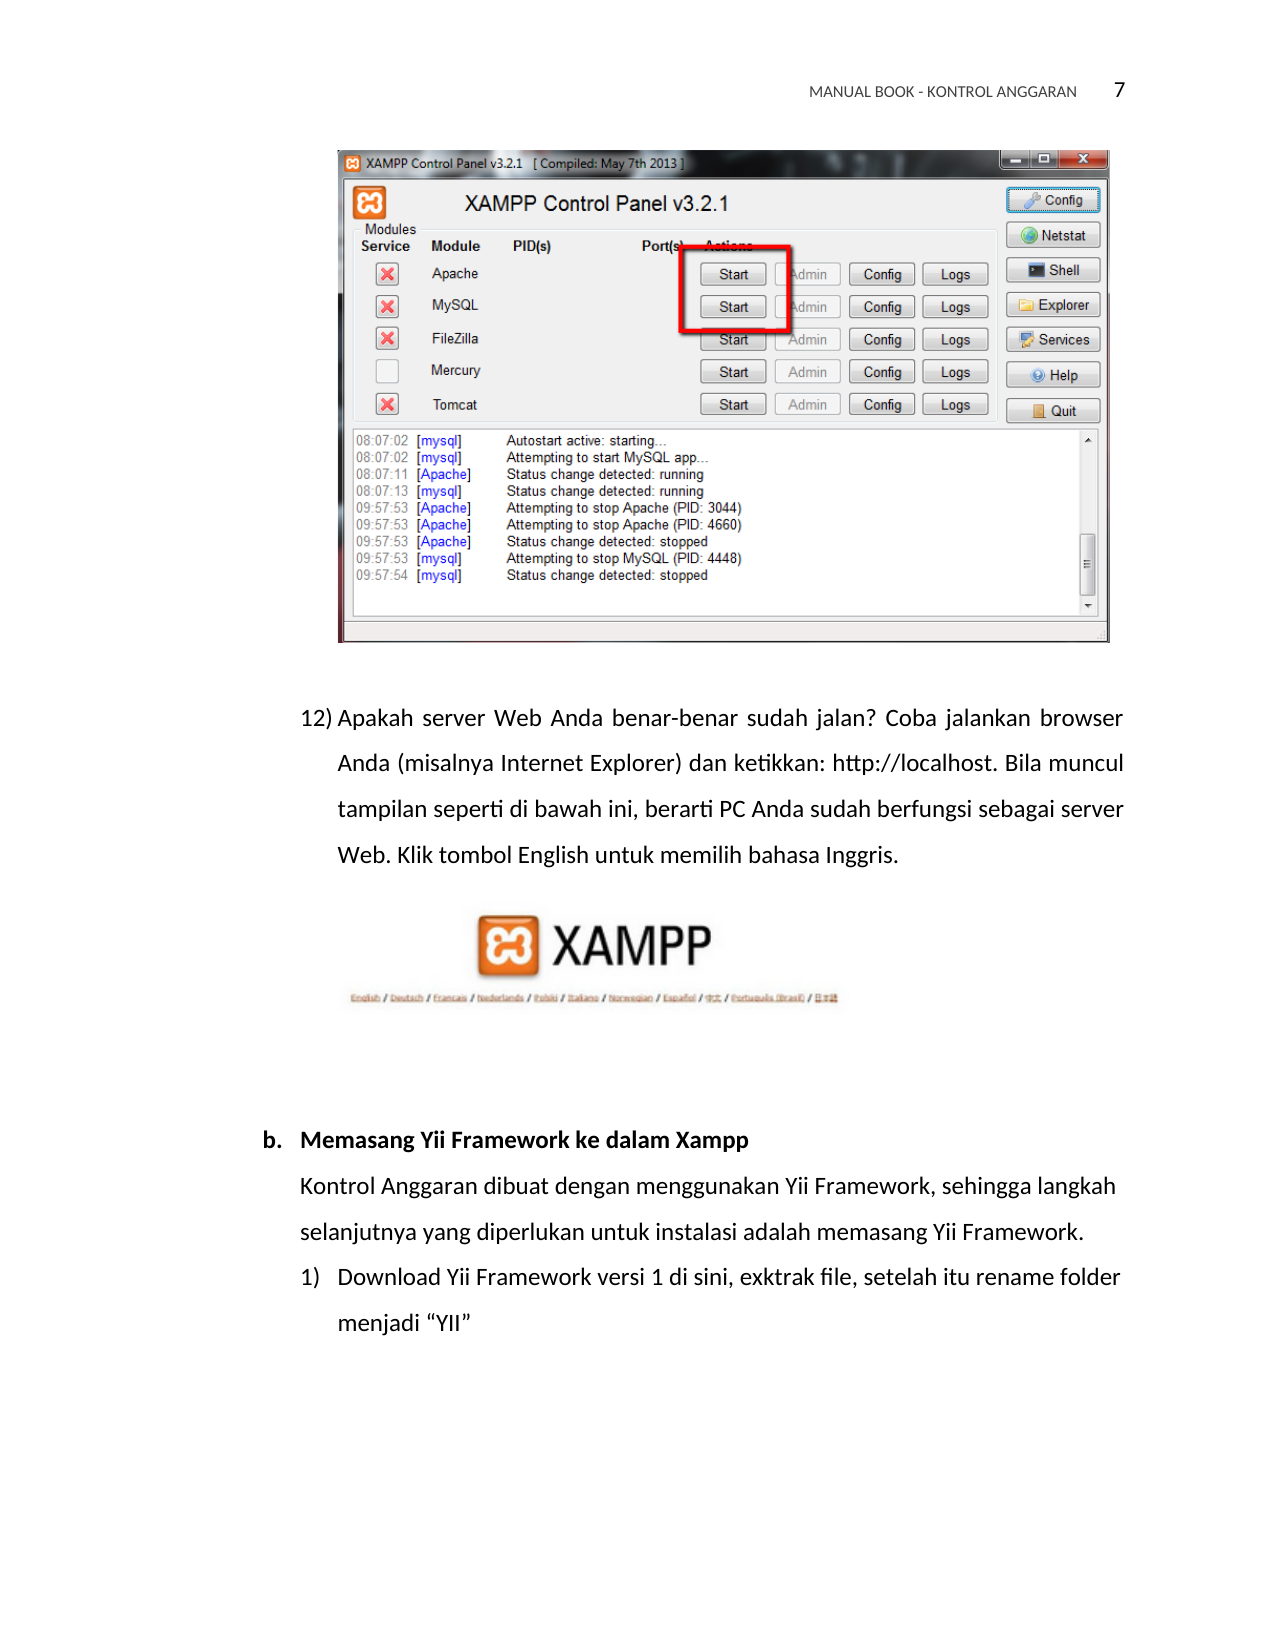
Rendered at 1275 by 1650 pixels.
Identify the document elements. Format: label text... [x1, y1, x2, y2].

list Apakah server Web Anda benar-benar sudah jalan? Coba jalankan browser Anda (misalnya Internet Explorer) dan ketikkan: http://localhost. Bila muncul tampilan seperti di bawah ini, berarti PC Anda sudah berfungsi sebagai server Web. Klik tombol English untuk memilih bahasa Inggris. [300, 702, 1125, 869]
list Download Yii Framework versi 1 di sini, exktrak file, setelah itu rename folder menjadi “YII” [300, 1261, 1125, 1338]
picture [337, 150, 1110, 643]
list Memasang Yii Framework ke dalam Xampp [262, 1124, 1125, 1155]
picture [337, 884, 880, 1019]
list Kontrol Anggaran dibuat dengan menggunakan Yii Framework, sehingga langkah selanjutnya yang diperlukan untuk instalasi adalah memasang Yii Framework. [300, 1170, 1125, 1246]
